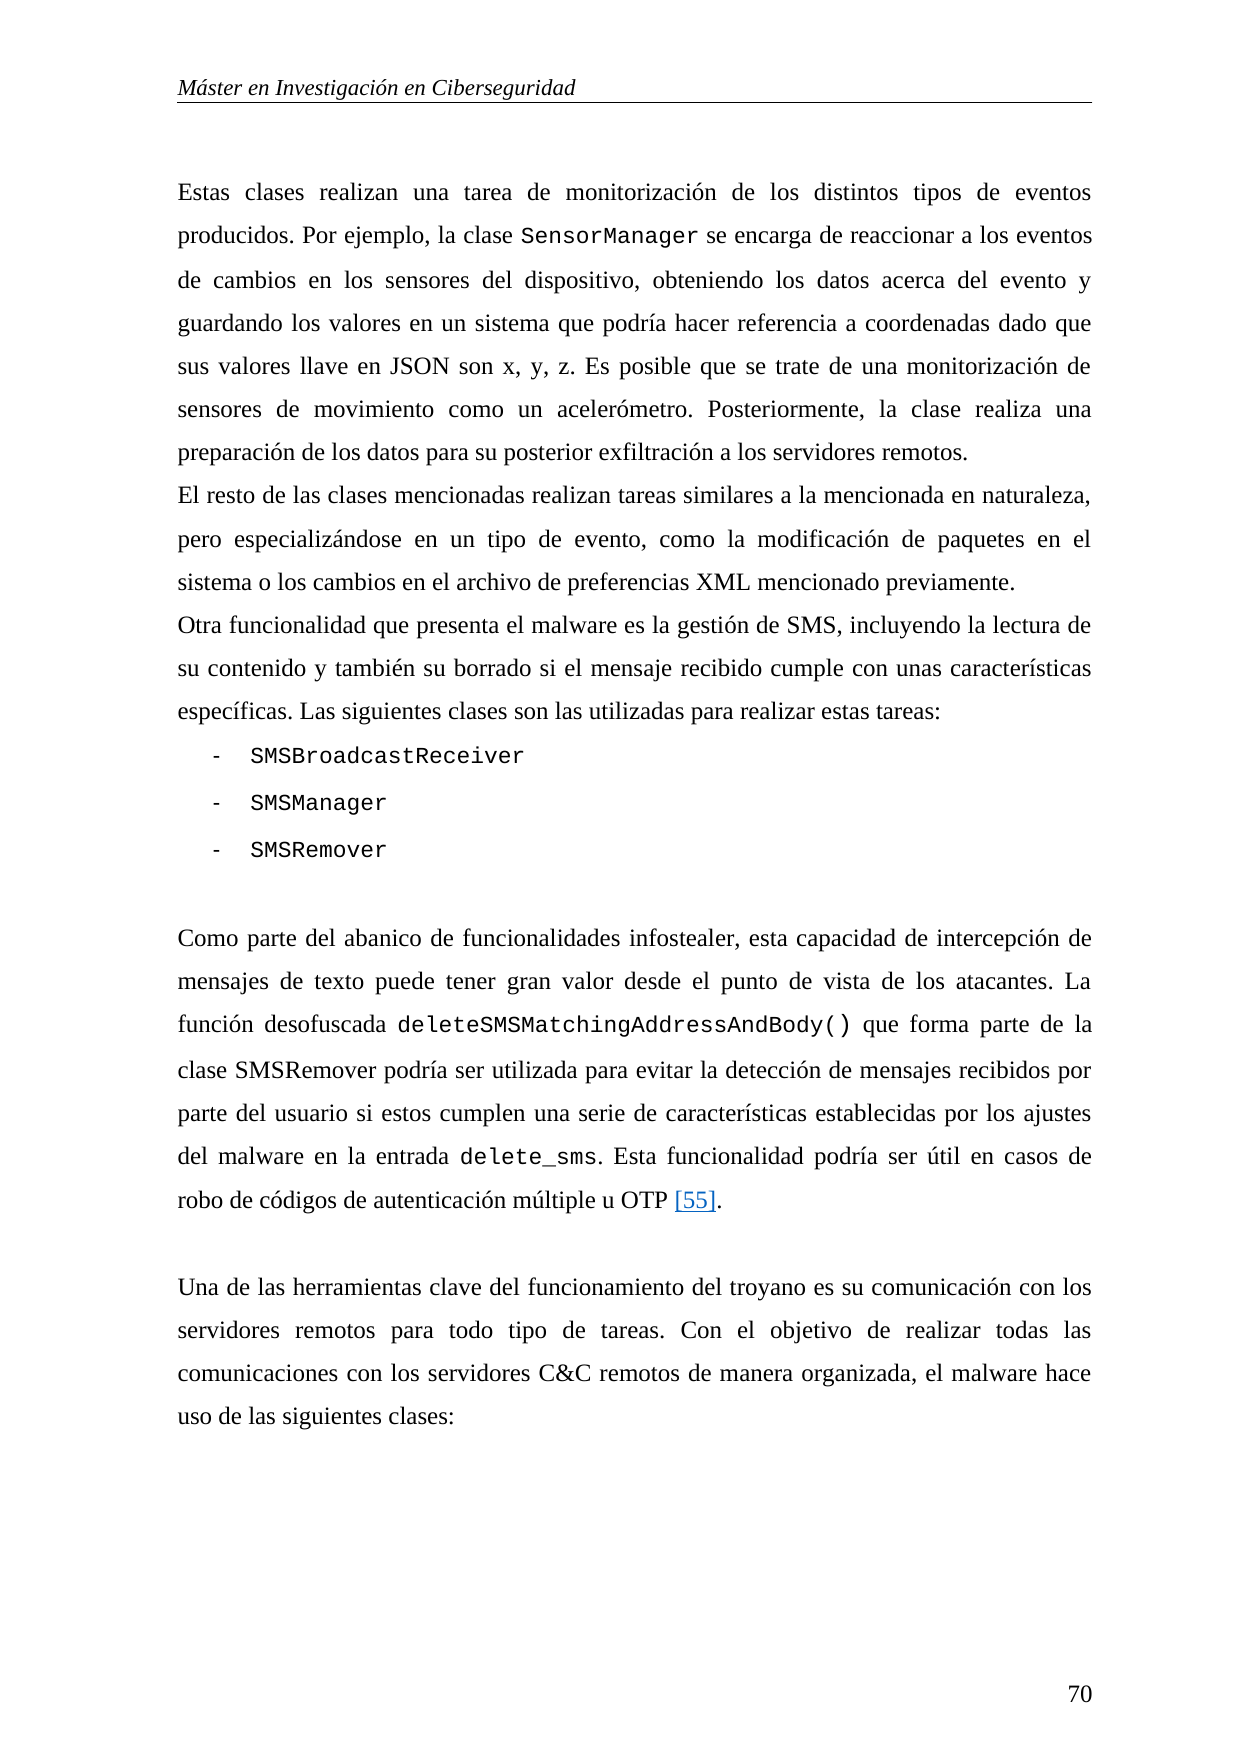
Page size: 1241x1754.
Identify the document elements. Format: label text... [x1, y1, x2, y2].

text Estas clases realizan una tarea de monitorización de los distintos tipos de eventos producidos. Por ejemplo, la clase SensorManager se encarga de reaccionar a los eventos de cambios en los sensores del dispositivo, obteniendo los datos acerca del evento y guardando los valores en un sistema que podría hacer referencia a coordenadas dado que sus valores llave en JSON son x, y, z. Es posible que se trate de una monitorización de sensores de movimiento como un acelerómetro. Posteriormente, la clase realiza una preparación de los datos para su posterior exfiltración a los servidores remotos. [177, 177, 1092, 466]
text Como parte del abanico de funcionalidades infostealer, esta capacidad de intercepción de mensajes de texto puede tener gran valor desde el punto de vista de los atacantes. La función desofuscada deleteSMSMatchingAddressAndBody() que forma parte de la clase SMSRemover podría ser utilizada para evitar la detección de mensajes recibidos por parte del usuario si estos cumplen una serie de características establecidas por los ajustes del malware en la entrada delete_sms. Esta funcionalidad podría ser útil en casos de robo de códigos de autenticación múltiple u OTP [55]. [177, 880, 1092, 1214]
text Una de las herramientas clave del funcionamiento del troyano es su comunicación con los servidores remotos para todo tipo de tareas. Con el objetivo de realizar todas las comunicaciones con los servidores C&C remotos de manera organizada, el malware hace uso de las siguientes clases: [177, 1272, 1092, 1430]
text Otra funcionalidad que presenta el malware es la gestión de SMS, incluyendo la lectura de su contenido y también su borrado si el mensaje recibido cumple con unas características específicas. Las siguientes clases son las utilizadas para realizar estas tareas: [177, 610, 1092, 725]
text El resto de las clases mencionadas realizan tareas similares a la mencionada en naturaleza, pero especializándose en un tipo de evento, como la modificación de paquetes en el sistema o los cambios en el archivo de preferencias XML mencionado previamente. [177, 481, 1092, 596]
list SMSBroadcastReceiver [213, 739, 1092, 771]
list SMSRemover [213, 833, 1092, 864]
list SMSManager [213, 786, 1092, 818]
